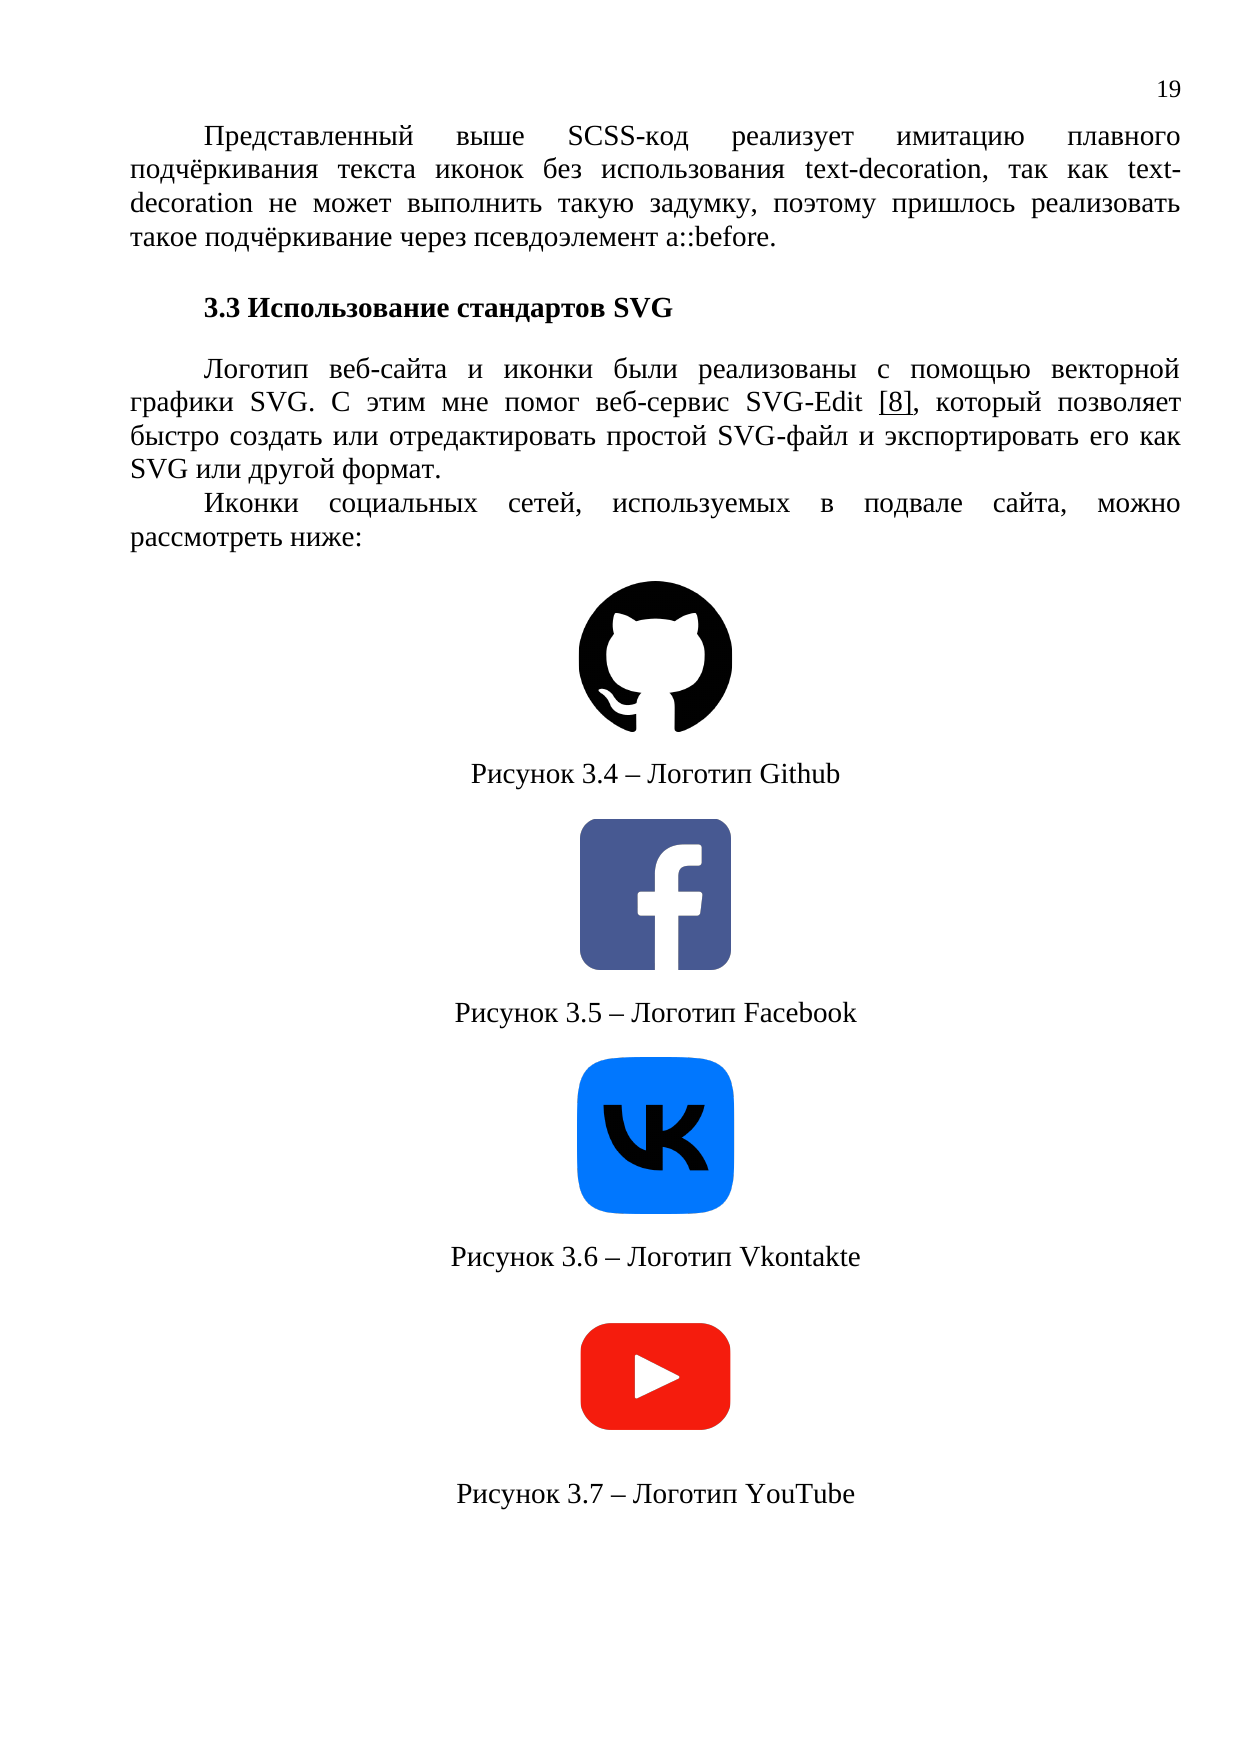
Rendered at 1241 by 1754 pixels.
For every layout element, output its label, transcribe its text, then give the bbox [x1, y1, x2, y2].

text Представленный выше SCSS-код реализует имитацию плавного подчёркивания текста иконок без использования text-decoration, так как text-decoration не может выполнить такую задумку, поэтому пришлось реализовать такое подчёркивание через псевдоэлемент a::before. [130, 118, 1181, 252]
picture [576, 1057, 735, 1214]
text Иконки социальных сетей, используемых в подвале сайта, можно рассмотреть ниже: [130, 485, 1181, 552]
picture [578, 581, 733, 732]
subtitle Использование стандартов SVG [204, 290, 1181, 323]
picture [580, 1301, 731, 1452]
text Рисунок 3.5 – Логотип Facebook [130, 995, 1181, 1028]
text Рисунок 3.4 – Логотип Github [130, 756, 1181, 790]
text Логотип веб-сайта и иконки были реализованы с помощью векторной графики SVG. С этим мне помог веб-сервис SVG‑Edit [8], который позволяет быстро создать или отредактировать простой SVG‑файл и экспортировать его как SVG или другой формат. [130, 351, 1181, 485]
picture [580, 819, 731, 970]
text Рисунок 3.7 – Логотип YouTube [130, 1476, 1181, 1510]
text Рисунок 3.6 – Логотип Vkontakte [130, 1239, 1181, 1272]
